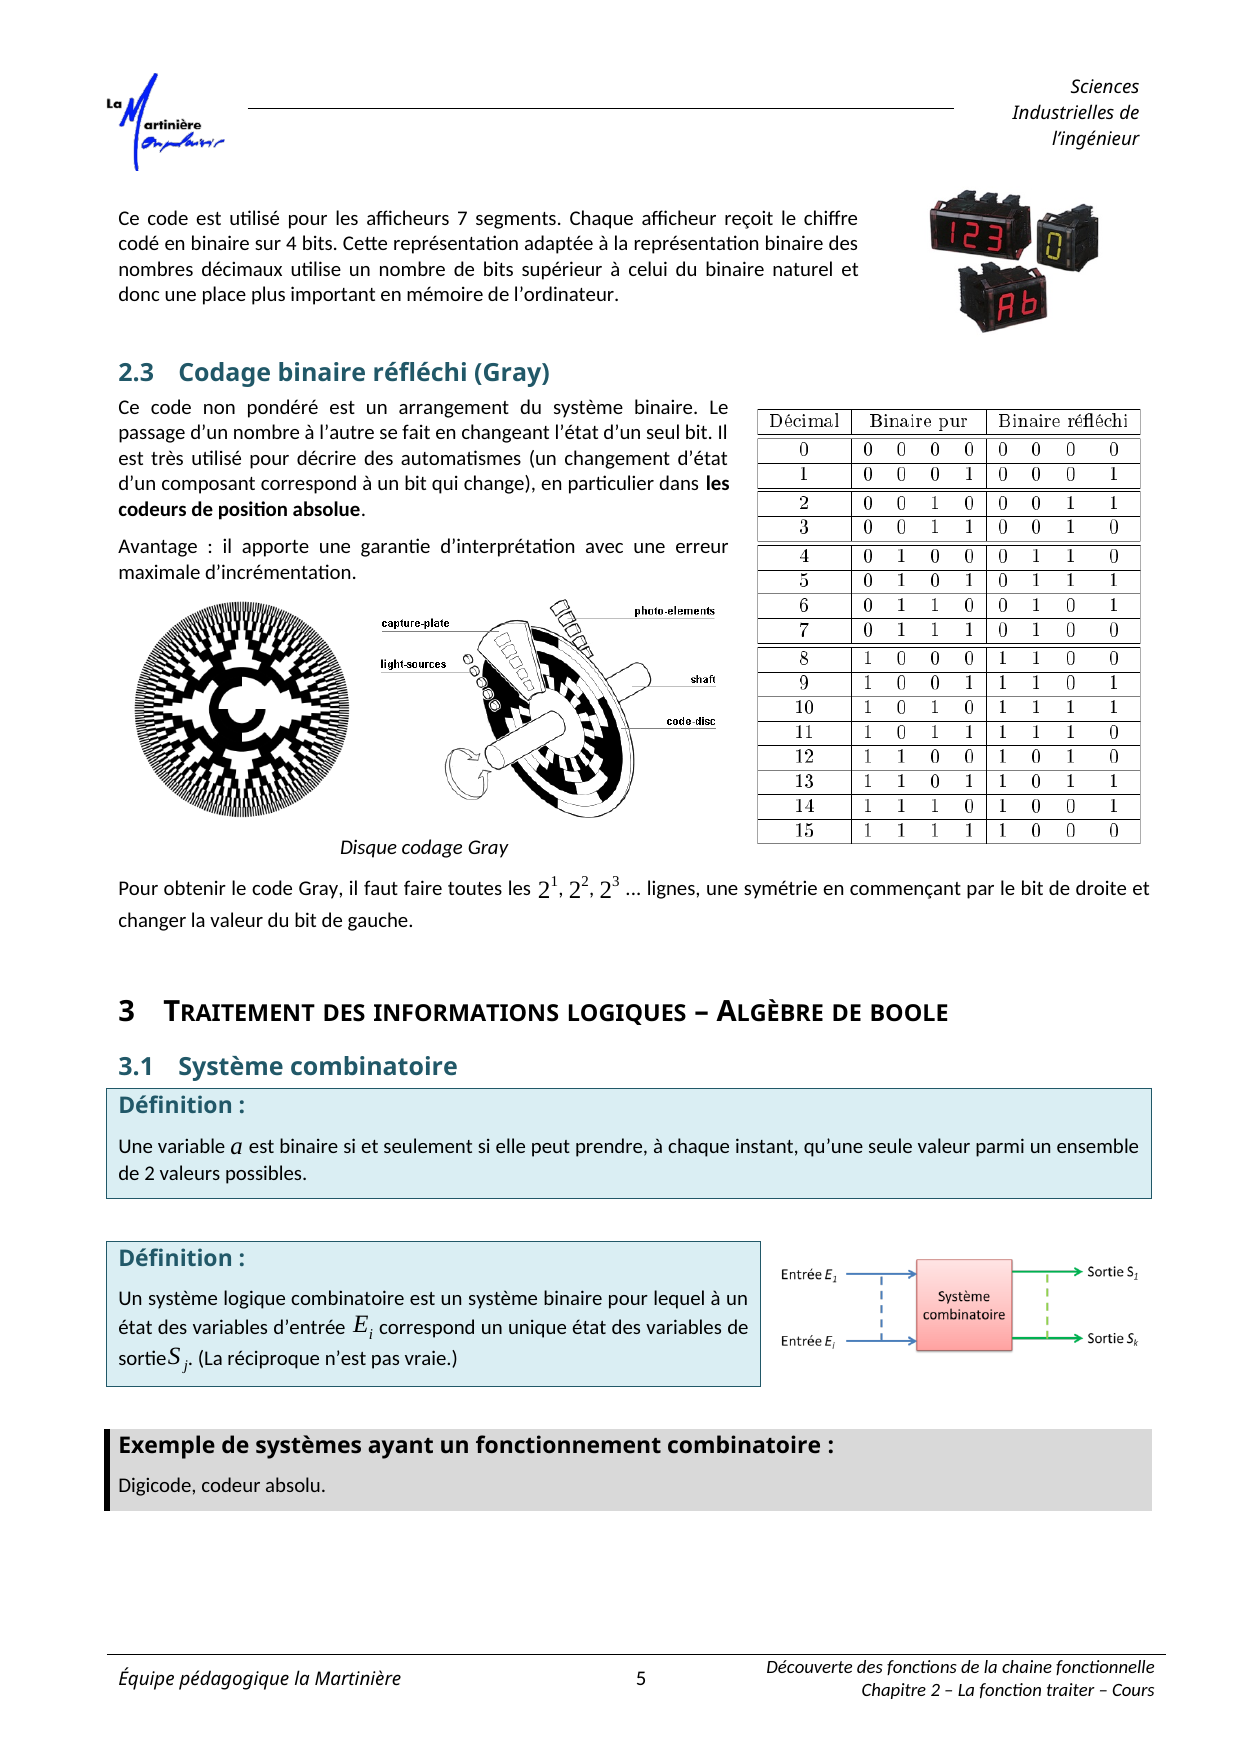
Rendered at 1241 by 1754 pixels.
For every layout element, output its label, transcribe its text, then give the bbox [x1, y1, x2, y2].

picture [757, 409, 1141, 844]
picture [376, 597, 719, 822]
picture [921, 175, 1105, 337]
table_header [741, 394, 1157, 872]
table_header Définition : Un système logique combinatoire est un système binaire pour lequel à un état des variables d’entrée correspond un unique état des variables de sortie. (La réciproque n’est pas vraie.) [107, 1242, 760, 1386]
table_header [761, 1241, 1163, 1386]
table_header [871, 176, 1155, 349]
table_header Ce code est utilisé pour les afficheurs 7 segments. Chaque afficheur reçoit le chiffre codé en binaire sur 4 bits. Cette représentation adaptée à la représentation binaire des nombres décimaux utilise un nombre de bits supérieur à celui du binaire naturel et donc une place plus important en mémoire de l’ordinateur. [107, 176, 871, 349]
picture [129, 597, 354, 822]
table_header Exemple de systèmes ayant un fonctionnement combinatoire : Digicode, codeur absolu. [110, 1429, 1152, 1511]
subtitle Système combinatoire [118, 1049, 1152, 1083]
subtitle Traitement des informations logiques – Algèbre de boole [118, 991, 1152, 1030]
table_header Définition : Une variable est binaire si et seulement si elle peut prendre, à chaque instant, qu’une seule valeur parmi un ensemble de 2 valeurs possibles. [107, 1089, 1151, 1198]
text Pour obtenir le code Gray, il faut faire toutes les , , ... lignes, une symétrie en commençant par le bit de droite et changer la valeur du bit de gauche. [118, 872, 1152, 933]
subtitle Codage binaire réfléchi (Gray) [118, 355, 1152, 389]
picture [772, 1257, 1152, 1359]
table_header Ce code non pondéré est un arrangement du système binaire. Le passage d’un nombre à l’autre se fait en changeant l’état d’un seul bit. Il est très utilisé pour décrire des automatismes (un changement d’état d’un composant correspond à un bit qui change), en particulier dans les codeurs de position absolue. Avantage : il apporte une garantie d’interprétation avec une erreur maximale d’incrémentation. [107, 394, 741, 872]
picture [106, 73, 225, 171]
